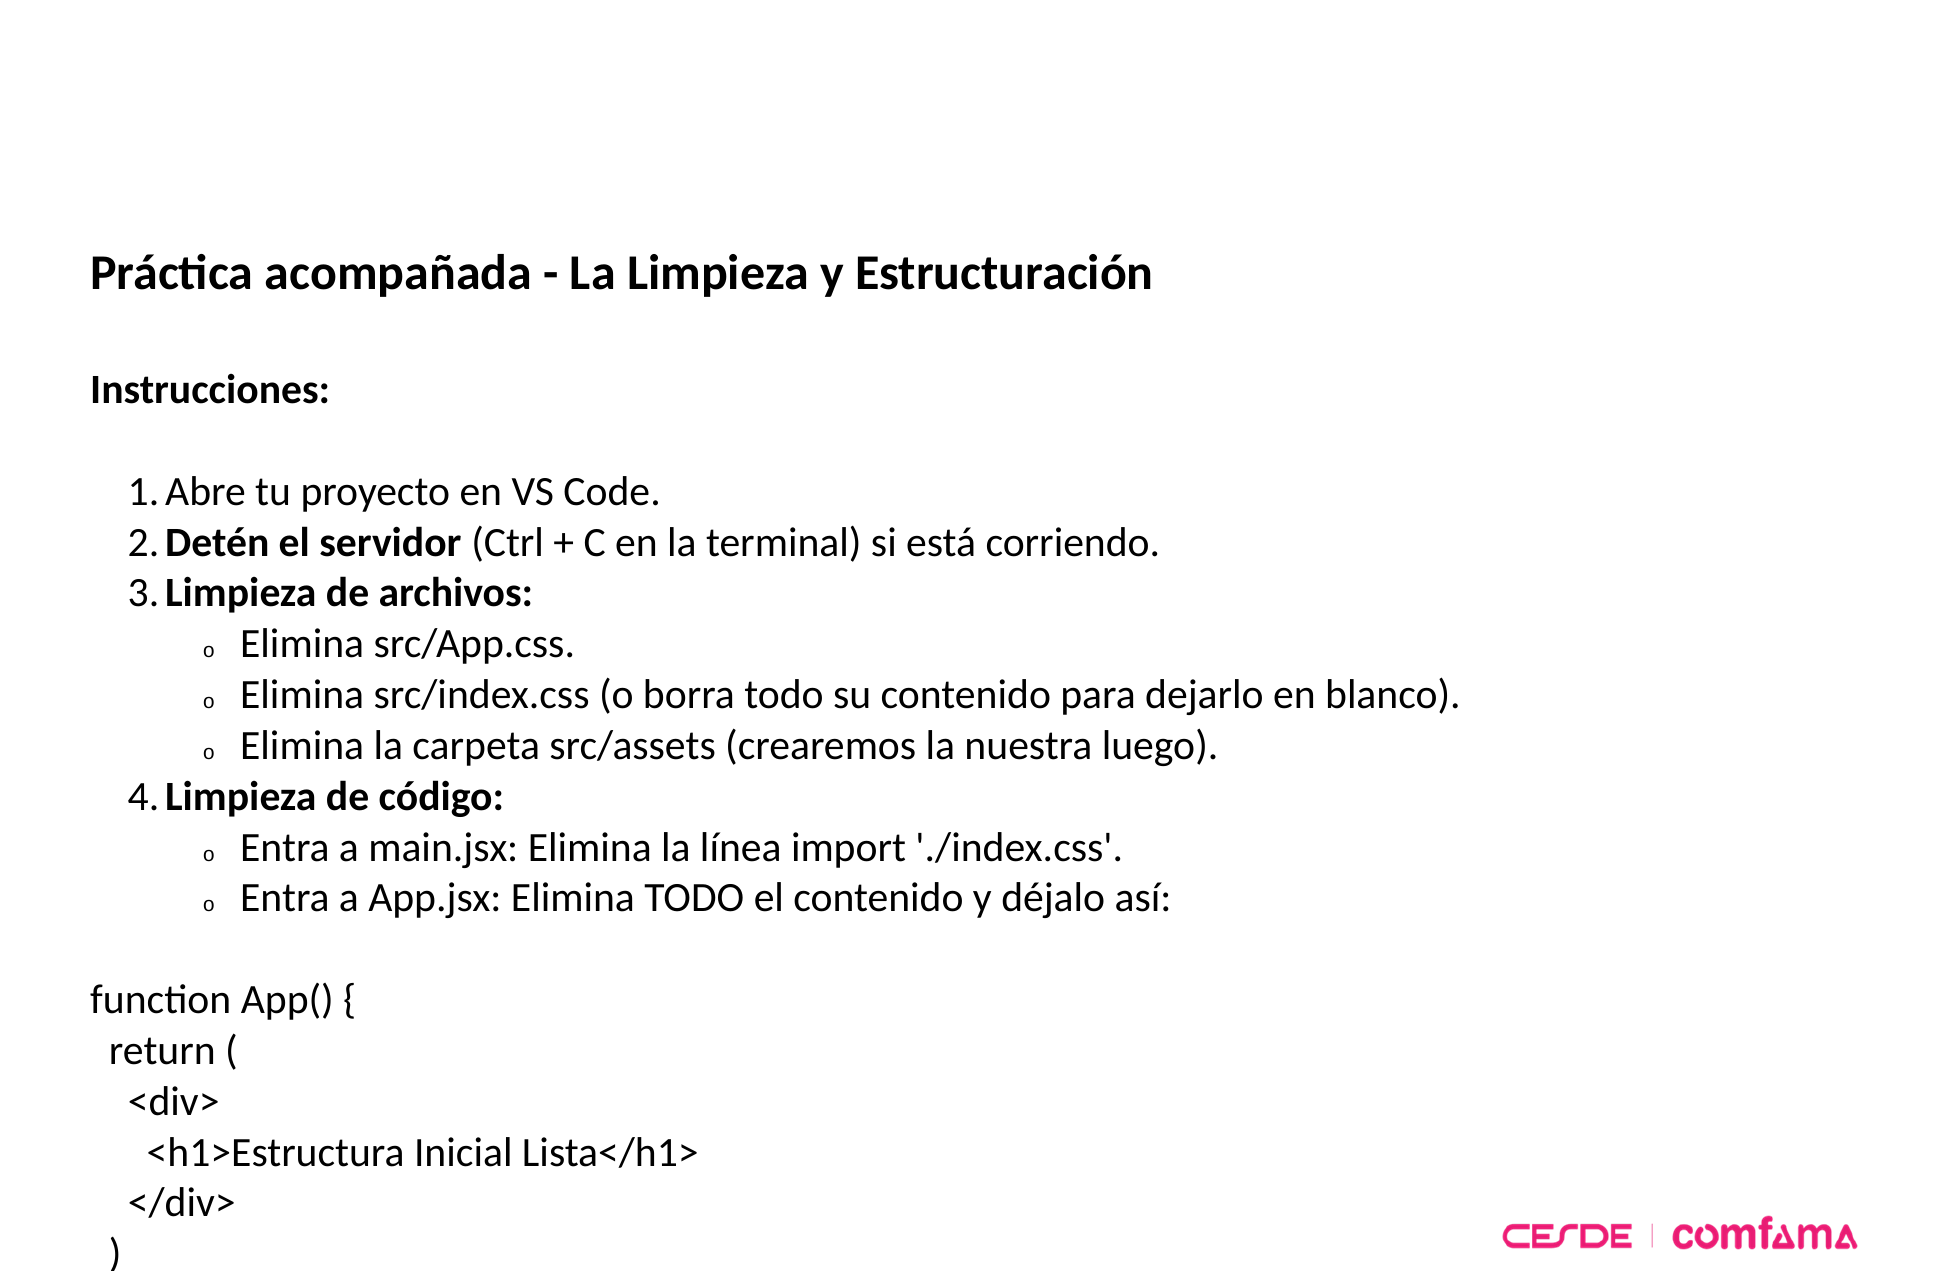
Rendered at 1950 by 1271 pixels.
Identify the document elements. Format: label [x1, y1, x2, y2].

picture [1493, 1207, 1866, 1257]
